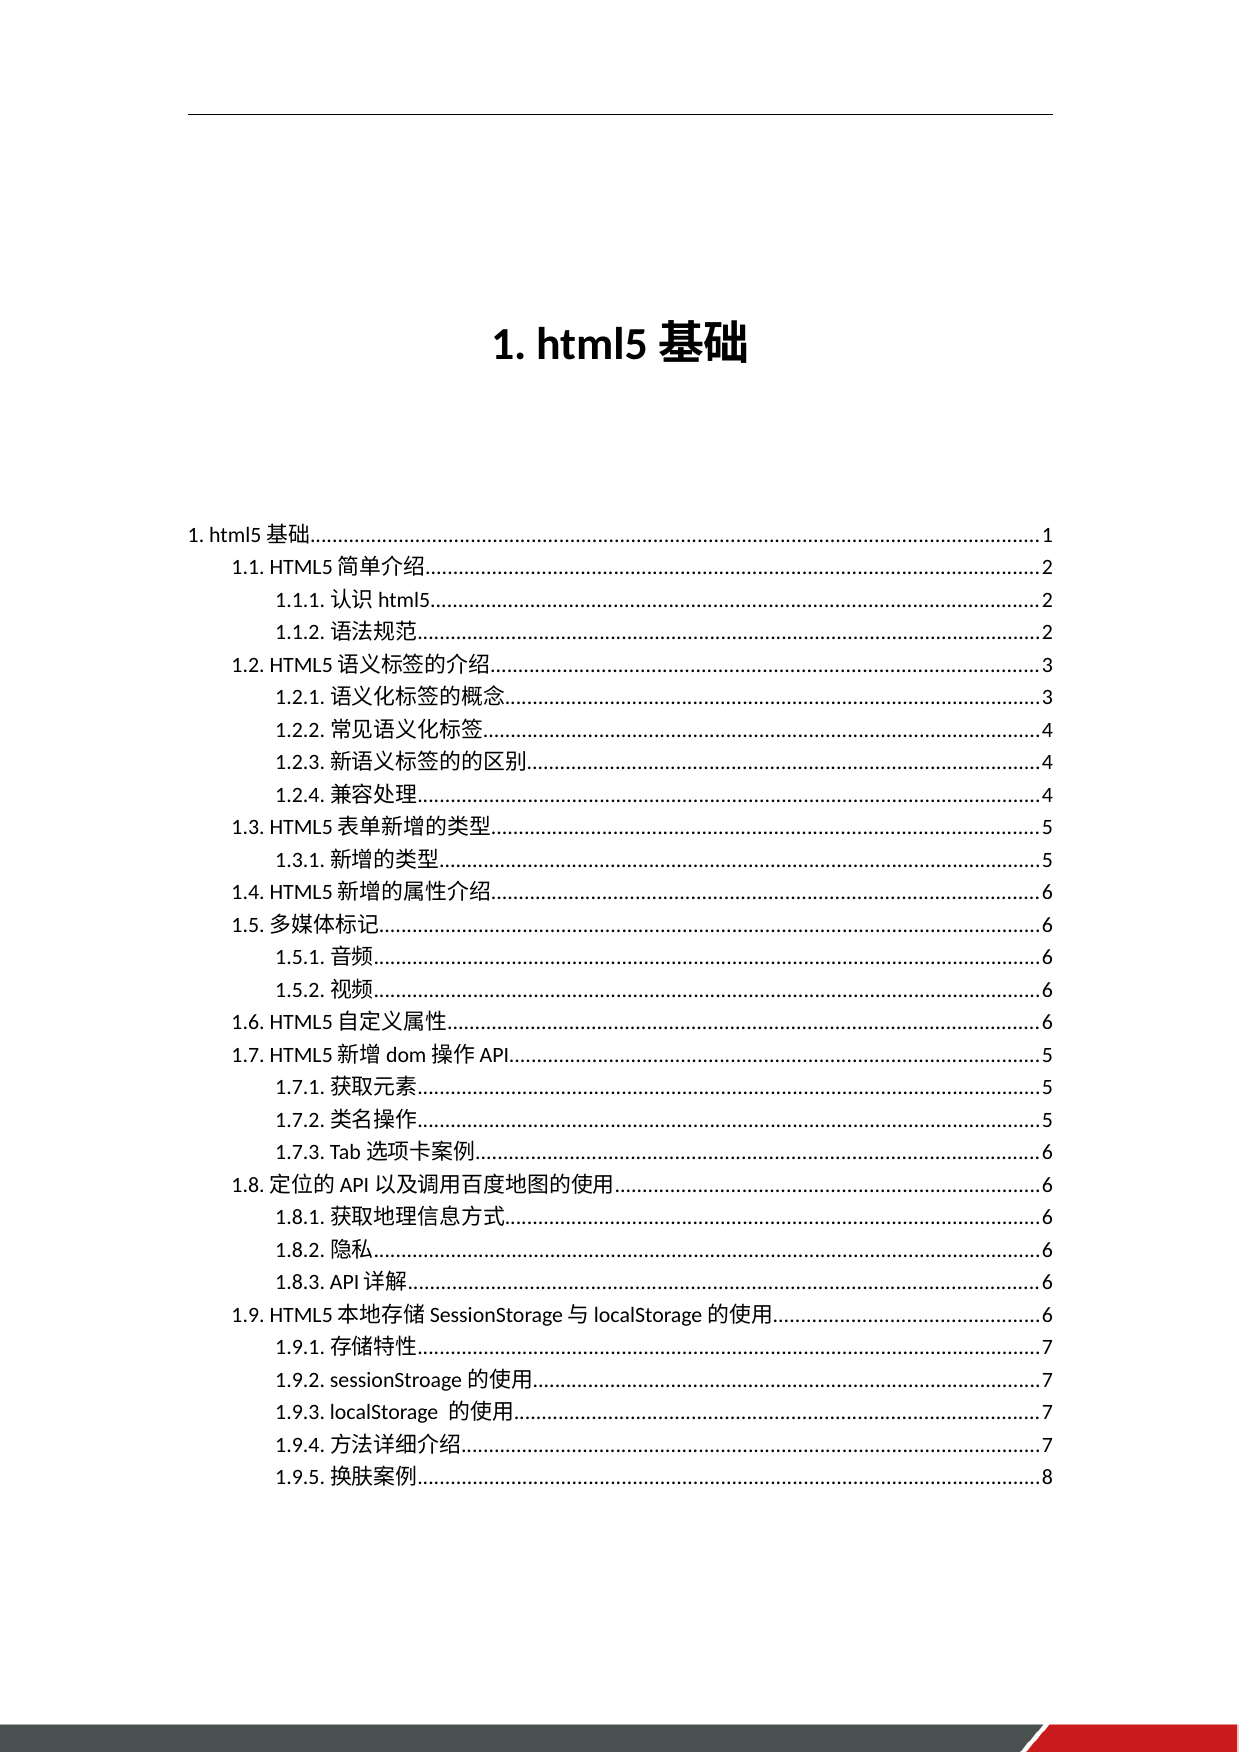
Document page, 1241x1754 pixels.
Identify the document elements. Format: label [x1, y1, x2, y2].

picture [0, 1671, 1239, 1752]
